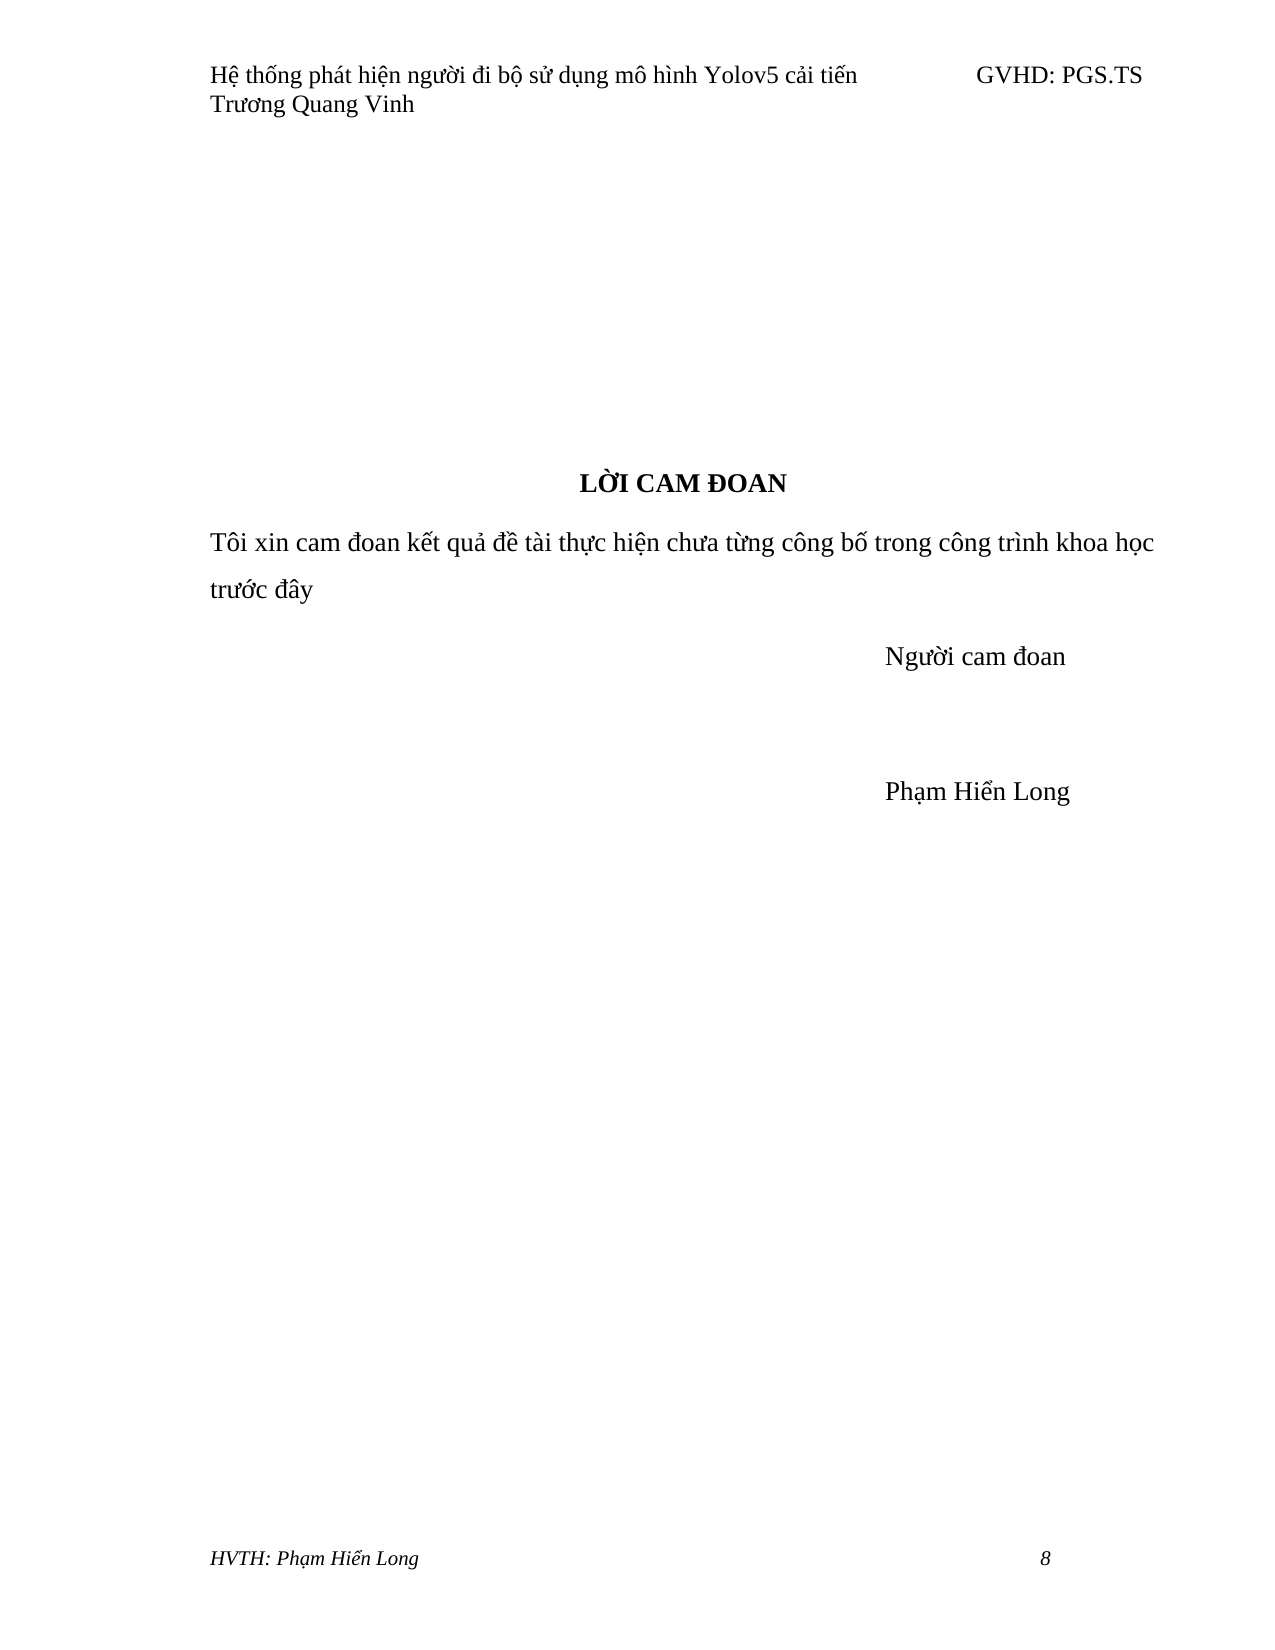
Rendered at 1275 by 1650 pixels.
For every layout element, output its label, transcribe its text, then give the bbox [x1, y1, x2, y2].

text Tôi xin cam đoan kết quả đề tài thực hiện chưa từng công bố trong công trình khoa học trước đây [210, 526, 1156, 604]
text LỜI CAM ĐOAN [210, 467, 1156, 498]
text Người cam đoan [810, 640, 1156, 672]
text Phạm Hiển Long [810, 775, 1156, 807]
